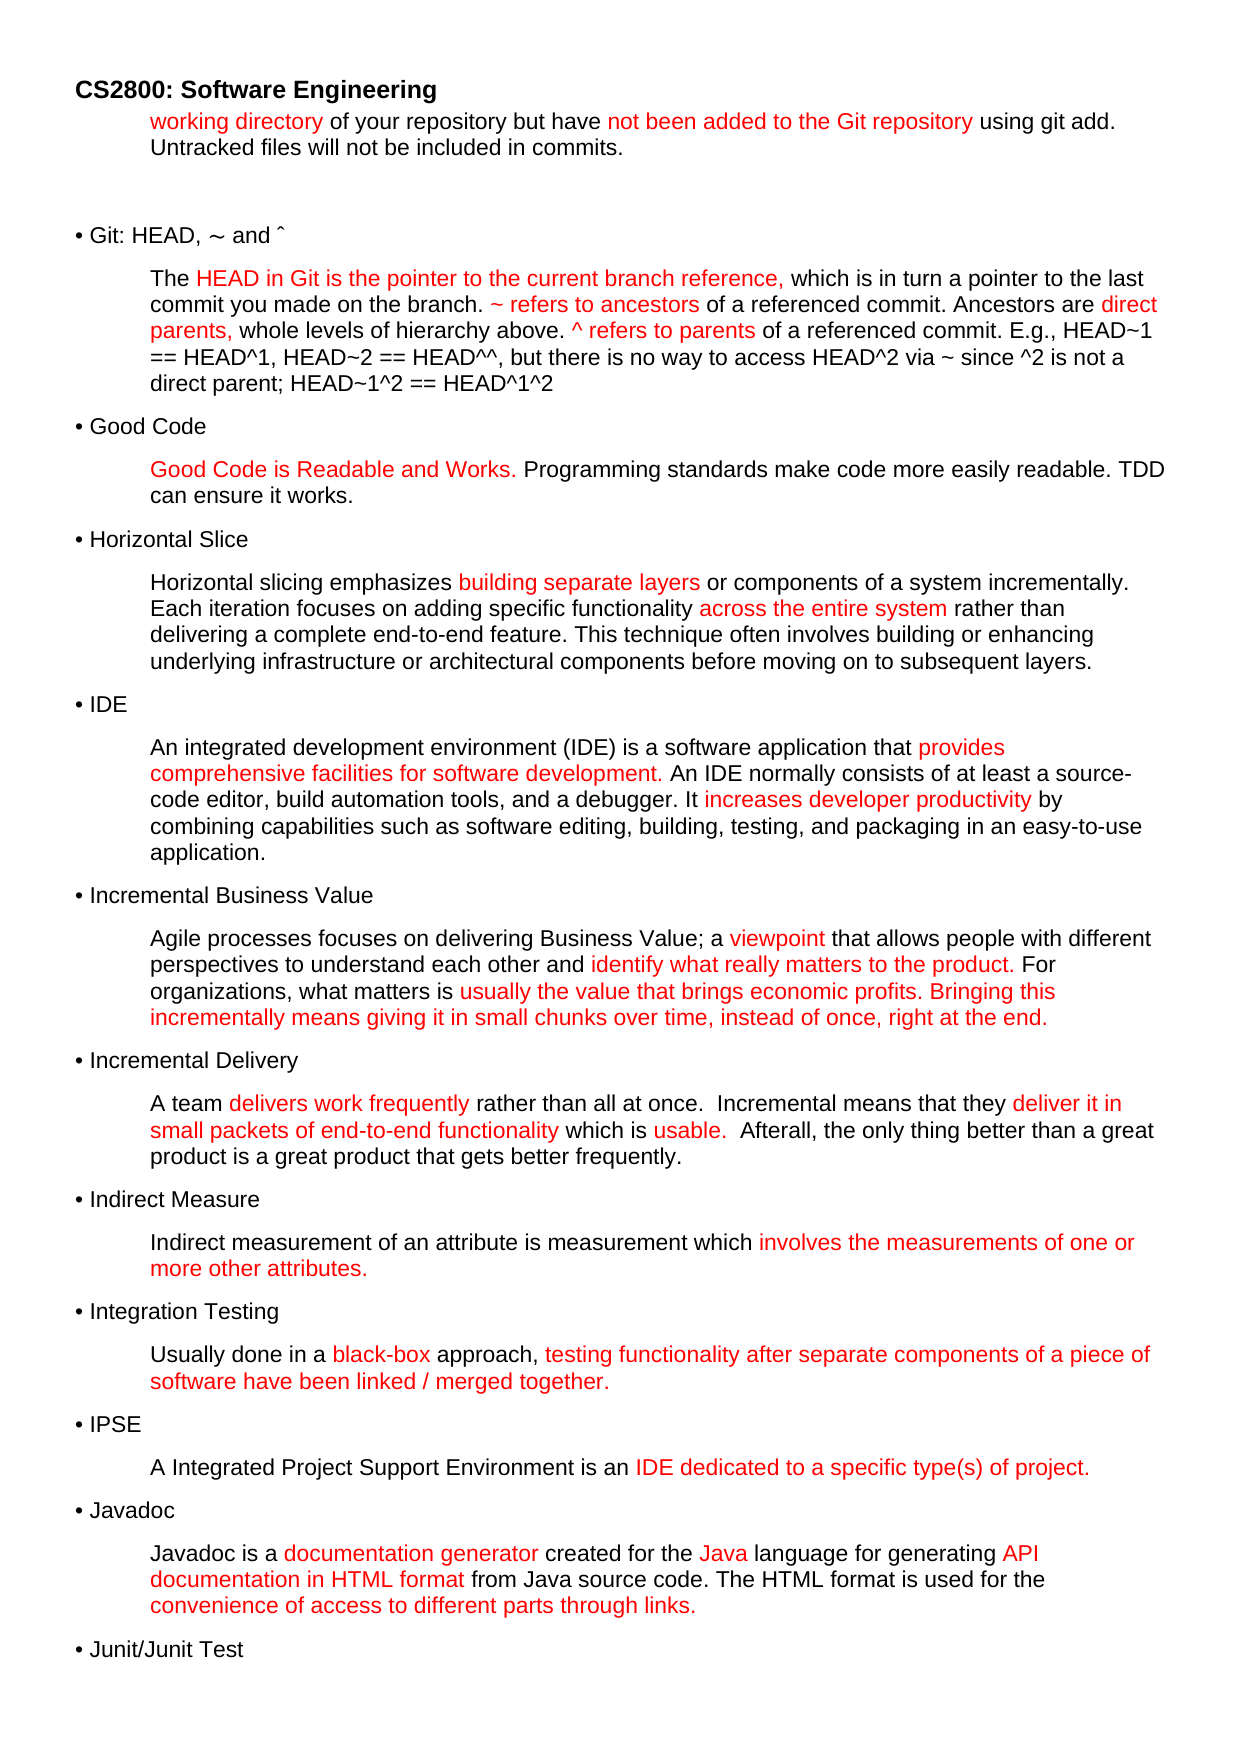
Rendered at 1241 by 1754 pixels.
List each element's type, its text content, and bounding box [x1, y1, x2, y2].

text • Junit/Junit Test [75, 1636, 1165, 1662]
text • Incremental Delivery [75, 1047, 1165, 1073]
text The HEAD in Git is the pointer to the current branch reference, which is in turn a pointer to the last commit you made on the branch. ~ refers to ancestors of a referenced commit. Ancestors are direct parents, whole levels of hierarchy above. ^ refers to parents of a referenced commit. E.g., HEAD~1 == HEAD^1, HEAD~2 == HEAD^^, but there is no way to access HEAD^2 via ~ since ^2 is not a direct parent; HEAD~1^2 == HEAD^1^2 [150, 265, 1165, 396]
text A Integrated Project Support Environment is an IDE dedicated to a specific type(s) of project. [75, 1454, 1165, 1480]
text Javadoc is a documentation generator created for the Java language for generating API documentation in HTML format from Java source code. The HTML format is used for the convenience of access to different parts through links. [150, 1540, 1165, 1619]
text • Good Code [75, 413, 1165, 439]
text • Integration Testing [75, 1298, 1165, 1325]
text • Horizontal Slice [75, 526, 1165, 552]
text An integrated development environment (IDE) is a software application that provides comprehensive facilities for software development. An IDE normally consists of at least a source-code editor, build automation tools, and a debugger. It increases developer productivity by combining capabilities such as software editing, building, testing, and packaging in an easy-to-use application. [150, 734, 1165, 865]
text Horizontal slicing emphasizes building separate layers or components of a system incrementally. Each iteration focuses on adding specific functionality across the entire system rather than delivering a complete end-to-end feature. This technique often involves building or enhancing underlying infrastructure or architectural components before moving on to subsequent layers. [150, 568, 1165, 674]
text • IPSE [75, 1411, 1165, 1437]
text • IDE [75, 691, 1165, 717]
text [150, 108, 1165, 161]
text • Indirect Measure [75, 1186, 1165, 1212]
text A team delivers work frequently rather than all at once. Incremental means that they deliver it in small packets of end-to-end functionality which is usable. Afterall, the only thing better than a great product is a great product that gets better frequently. [150, 1090, 1165, 1169]
text Indirect measurement of an attribute is measurement which involves the measurements of one or more other attributes. [150, 1229, 1165, 1282]
text • Incremental Business Value [75, 882, 1165, 908]
text • Git: HEAD, ∼ and ˆ [75, 220, 1165, 248]
text Agile processes focuses on delivering Business Value; a viewpoint that allows people with different perspectives to understand each other and identify what really matters to the product. For organizations, what matters is usually the value that brings economic profits. Bringing this incrementally means giving it in small chunks over time, instead of once, right at the end. [150, 925, 1165, 1031]
text • Javadoc [75, 1497, 1165, 1523]
text Usually done in a black-box approach, testing functionality after separate components of a piece of software have been linked / merged together. [150, 1341, 1165, 1394]
text Good Code is Readable and Works. Programming standards make code more easily readable. TDD can ensure it works. [150, 456, 1165, 509]
